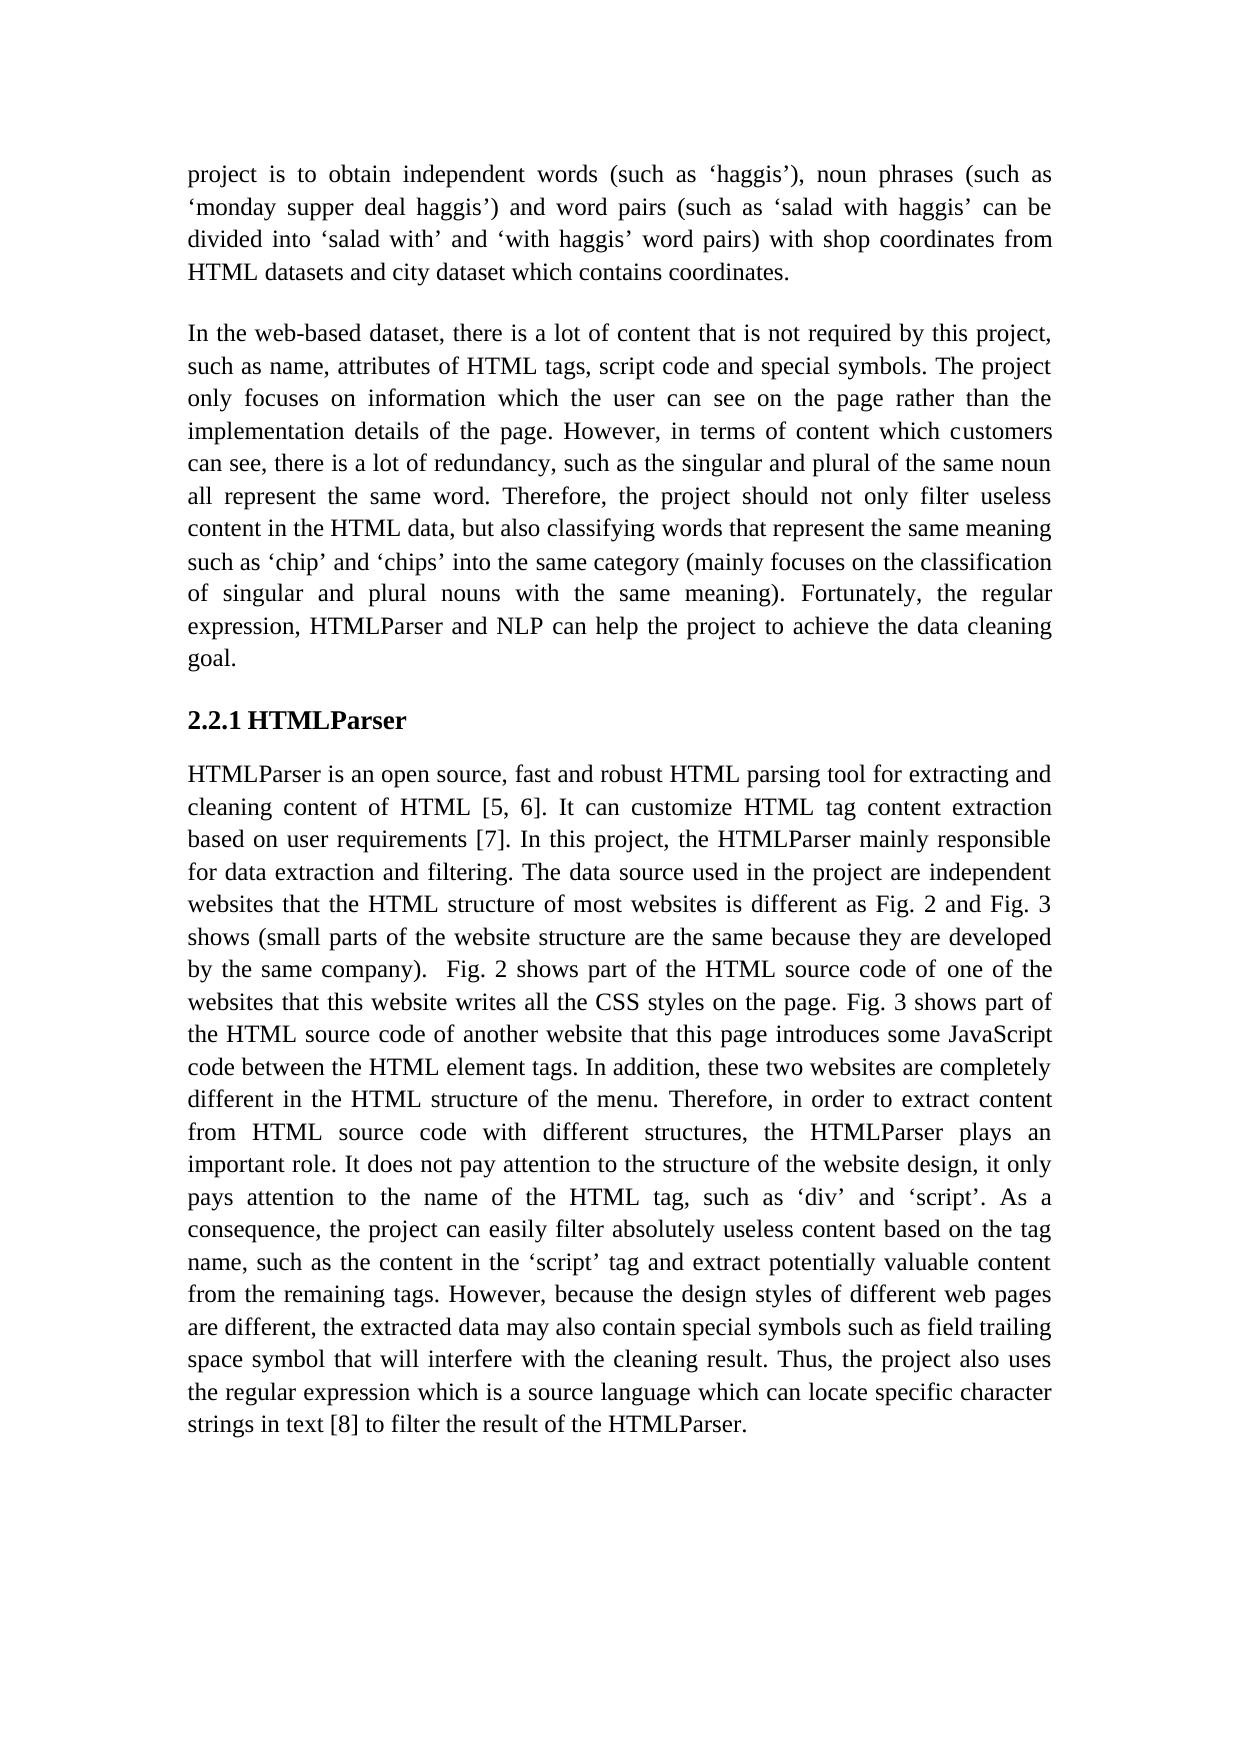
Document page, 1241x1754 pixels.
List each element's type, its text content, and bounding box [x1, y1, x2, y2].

text HTMLParser is an open source, fast and robust HTML parsing tool for extracting and cleaning content of HTML [5, 6]. It can customize HTML tag content extraction based on user requirements [7]. In this project, the HTMLParser mainly responsible for data extraction and filtering. The data source used in the project are independent websites that the HTML structure of most websites is different as Fig. 2 and Fig. 3 shows (small parts of the website structure are the same because they are developed by the same company). Fig. 2 shows part of the HTML source code of one of the websites that this website writes all the CSS styles on the page. Fig. 3 shows part of the HTML source code of another website that this page introduces some JavaScript code between the HTML element tags. In addition, these two websites are completely different in the HTML structure of the menu. Therefore, in order to extract content from HTML source code with different structures, the HTMLParser plays an important role. It does not pay attention to the structure of the website design, it only pays attention to the name of the HTML tag, such as ‘div’ and ‘script’. As a consequence, the project can easily filter absolutely useless content based on the tag name, such as the content in the ‘script’ tag and extract potentially valuable content from the remaining tags. However, because the design styles of different web pages are different, the extracted data may also contain special symbols such as field trailing space symbol that will interfere with the cleaning result. Thus, the project also uses the regular expression which is a source language which can locate specific character strings in text [8] to filter the result of the HTMLParser. [187, 757, 1053, 1440]
text In the web-based dataset, there is a lot of content that is not required by this project, such as name, attributes of HTML tags, script code and special symbols. The project only focuses on information which the user can see on the page rather than the implementation details of the page. However, in terms of content which customers can see, there is a lot of redundancy, such as the singular and plural of the same noun all represent the same word. Therefore, the project should not only filter useless content in the HTML data, but also classifying words that represent the same meaning such as ‘chip’ and ‘chips’ into the same category (mainly focuses on the classification of singular and plural nouns with the same meaning). Fortunately, the regular expression, HTMLParser and NLP can help the project to achieve the data cleaning goal. [187, 316, 1053, 674]
subtitle HTMLParser [187, 703, 1053, 736]
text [187, 157, 1053, 287]
